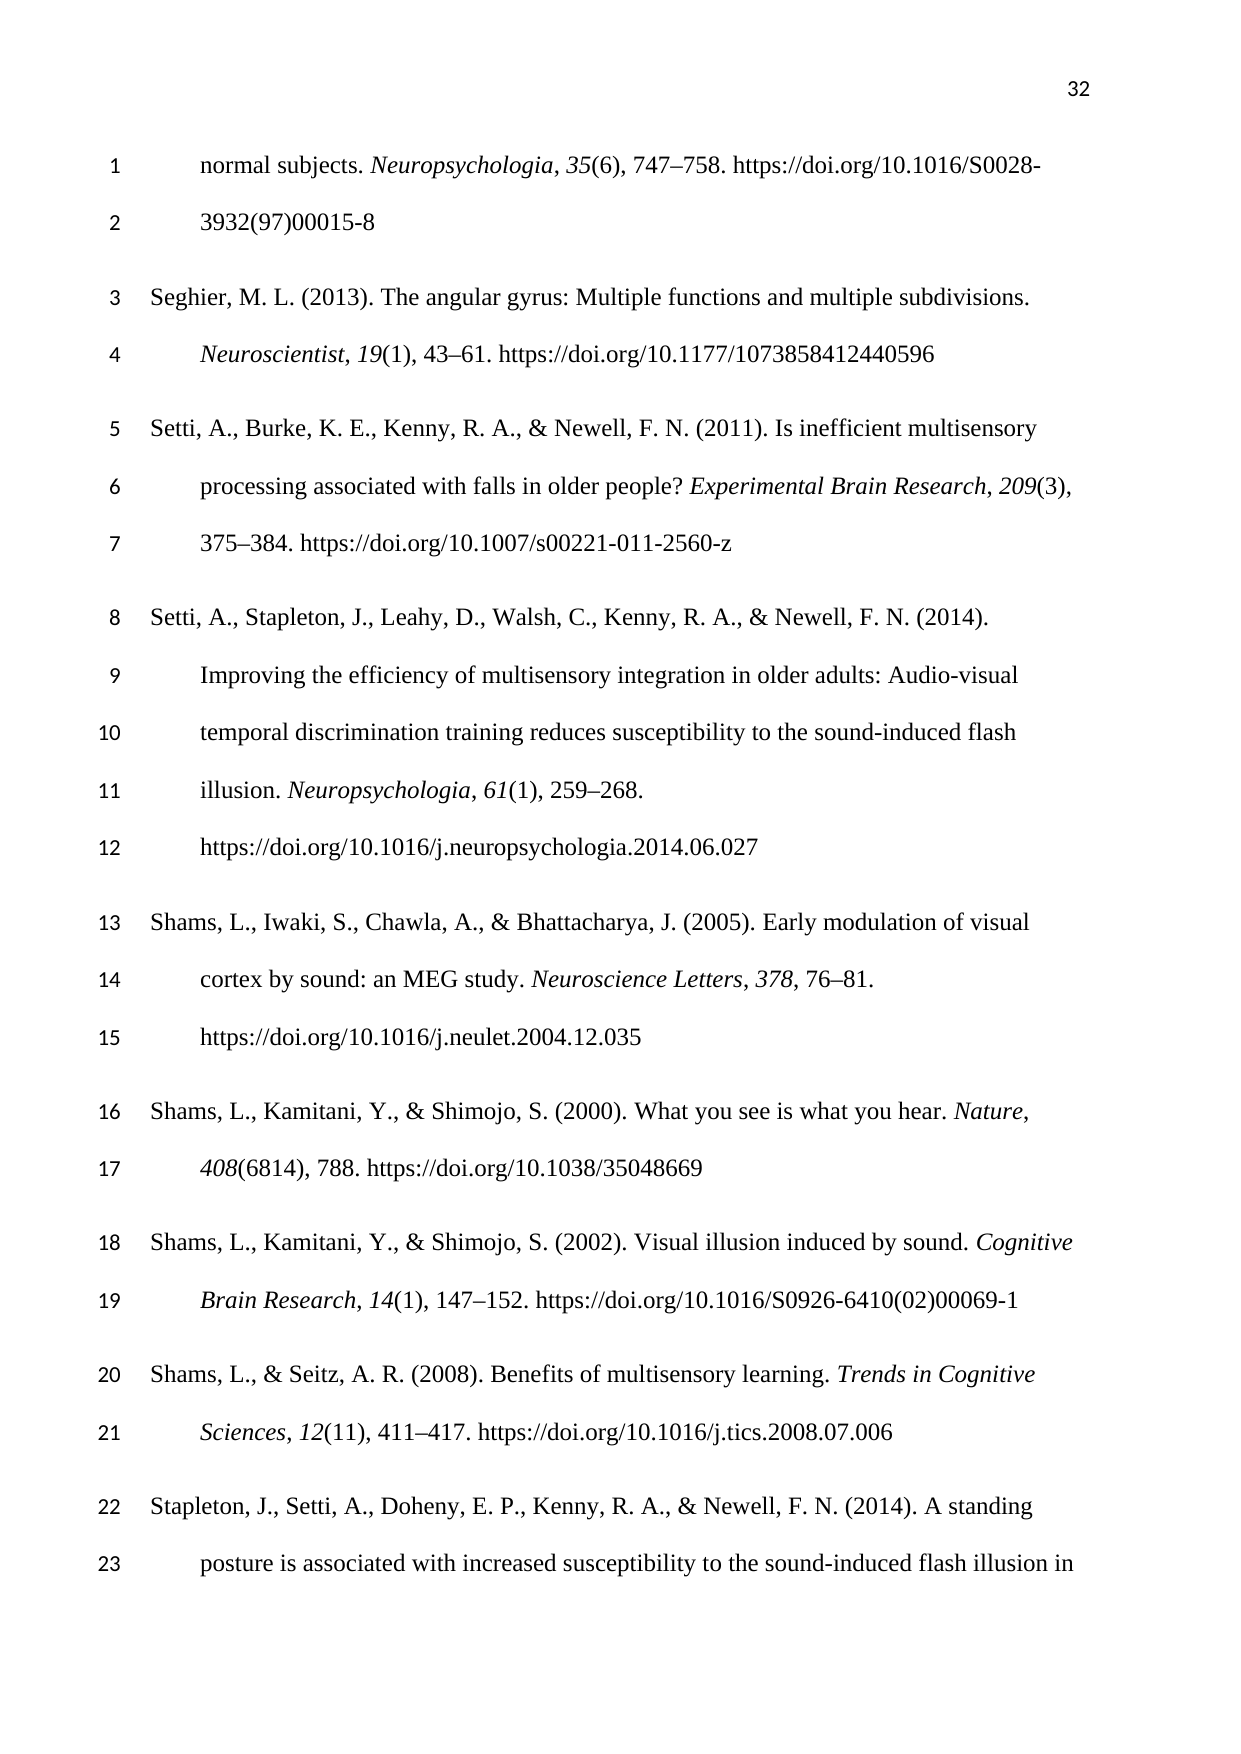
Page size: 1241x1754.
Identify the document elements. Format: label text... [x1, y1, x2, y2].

text Shams, L., & Seitz, A. R. (2008). Benefits of multisensory learning. Trends in Cognitive Sciences, 12(11), 411–417. https://doi.org/10.1016/j.tics.2008.07.006 [150, 1359, 1090, 1445]
text Shams, L., Iwaki, S., Chawla, A., & Bhattacharya, J. (2005). Early modulation of visual cortex by sound: an MEG study. Neuroscience Letters, 378, 76–81. https://doi.org/10.1016/j.neulet.2004.12.035 [150, 907, 1090, 1050]
text Shams, L., Kamitani, Y., & Shimojo, S. (2002). Visual illusion induced by sound. Cognitive Brain Research, 14(1), 147–152. https://doi.org/10.1016/S0926-6410(02)00069-1 [150, 1227, 1090, 1314]
text Shams, L., Kamitani, Y., & Shimojo, S. (2000). What you see is what you hear. Nature, 408(6814), 788. https://doi.org/10.1038/35048669 [150, 1096, 1090, 1182]
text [150, 1491, 1090, 1577]
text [150, 150, 1090, 236]
text Seghier, M. L. (2013). The angular gyrus: Multiple functions and multiple subdivisions. Neuroscientist, 19(1), 43–61. https://doi.org/10.1177/1073858412440596 [150, 282, 1090, 368]
text Setti, A., Stapleton, J., Leahy, D., Walsh, C., Kenny, R. A., & Newell, F. N. (2014). Improving the efficiency of multisensory integration in older adults: Audio-visual temporal discrimination training reduces susceptibility to the sound-induced flash illusion. Neuropsychologia, 61(1), 259–268. https://doi.org/10.1016/j.neuropsychologia.2014.06.027 [150, 602, 1090, 861]
text Setti, A., Burke, K. E., Kenny, R. A., & Newell, F. N. (2011). Is inefficient multisensory processing associated with falls in older people? Experimental Brain Research, 209(3), 375–384. https://doi.org/10.1007/s00221-011-2560-z [150, 413, 1090, 557]
